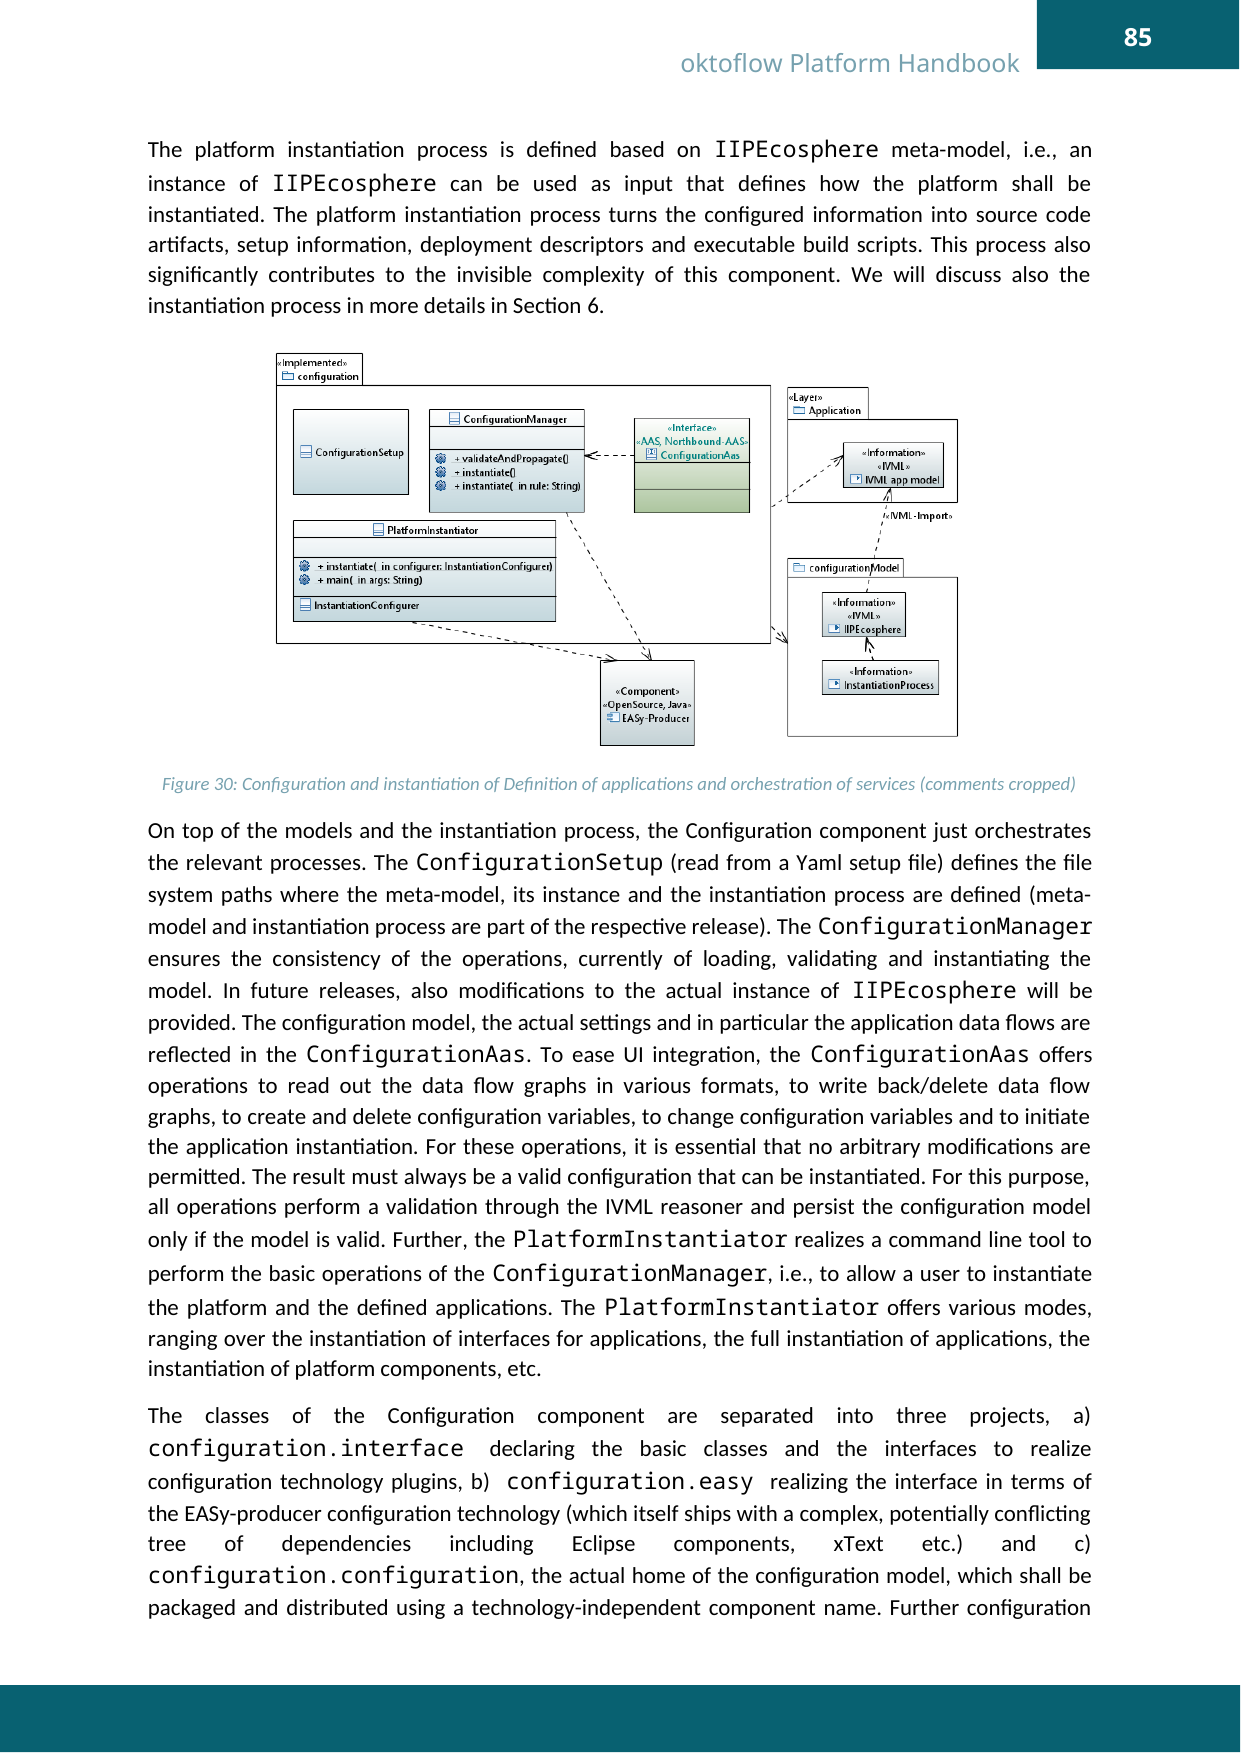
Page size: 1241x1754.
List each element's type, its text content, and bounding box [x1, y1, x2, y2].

picture [267, 337, 973, 754]
text The platform instantiation process is defined based on IIPEcosphere meta-model, i.e., an instance of IIPEcosphere can be used as input that defines how the platform shall be instantiated. The platform instantiation process turns the configured information into source code artifacts, setup information, deployment descriptors and executable build scripts. This process also significantly contributes to the invisible complexity of this component. We will discuss also the instantiation process in more details in Section 6. [148, 133, 1093, 319]
text On top of the models and the instantiation process, the Configuration component just orchestrates the relevant processes. The ConfigurationSetup (read from a Yaml setup file) defines the file system paths where the meta-model, its instance and the instantiation process are defined (meta-model and instantiation process are part of the respective release). The ConfigurationManager ensures the consistency of the operations, currently of loading, validating and instantiating the model. In future releases, also modifications to the actual instance of IIPEcosphere will be provided. The configuration model, the actual settings and in particular the application data flows are reflected in the ConfigurationAas. To ease UI integration, the ConfigurationAas offers operations to read out the data flow graphs in various formats, to write back/delete data flow graphs, to create and delete configuration variables, to change configuration variables and to initiate the application instantiation. For these operations, it is essential that no arbitrary modifications are permitted. The result must always be a valid configuration that can be instantiated. For this purpose, all operations perform a validation through the IVML reasoner and persist the configuration model only if the model is valid. Further, the PlatformInstantiator realizes a command line tool to perform the basic operations of the ConfigurationManager, i.e., to allow a user to instantiate the platform and the defined applications. The PlatformInstantiator offers various modes, ranging over the instantiation of interfaces for applications, the full instantiation of applications, the instantiation of platform components, etc. [148, 816, 1093, 1382]
text Figure 30: Configuration and instantiation of Definition of applications and orchestration of services (comments cropped) [148, 772, 1093, 795]
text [148, 1401, 1093, 1621]
